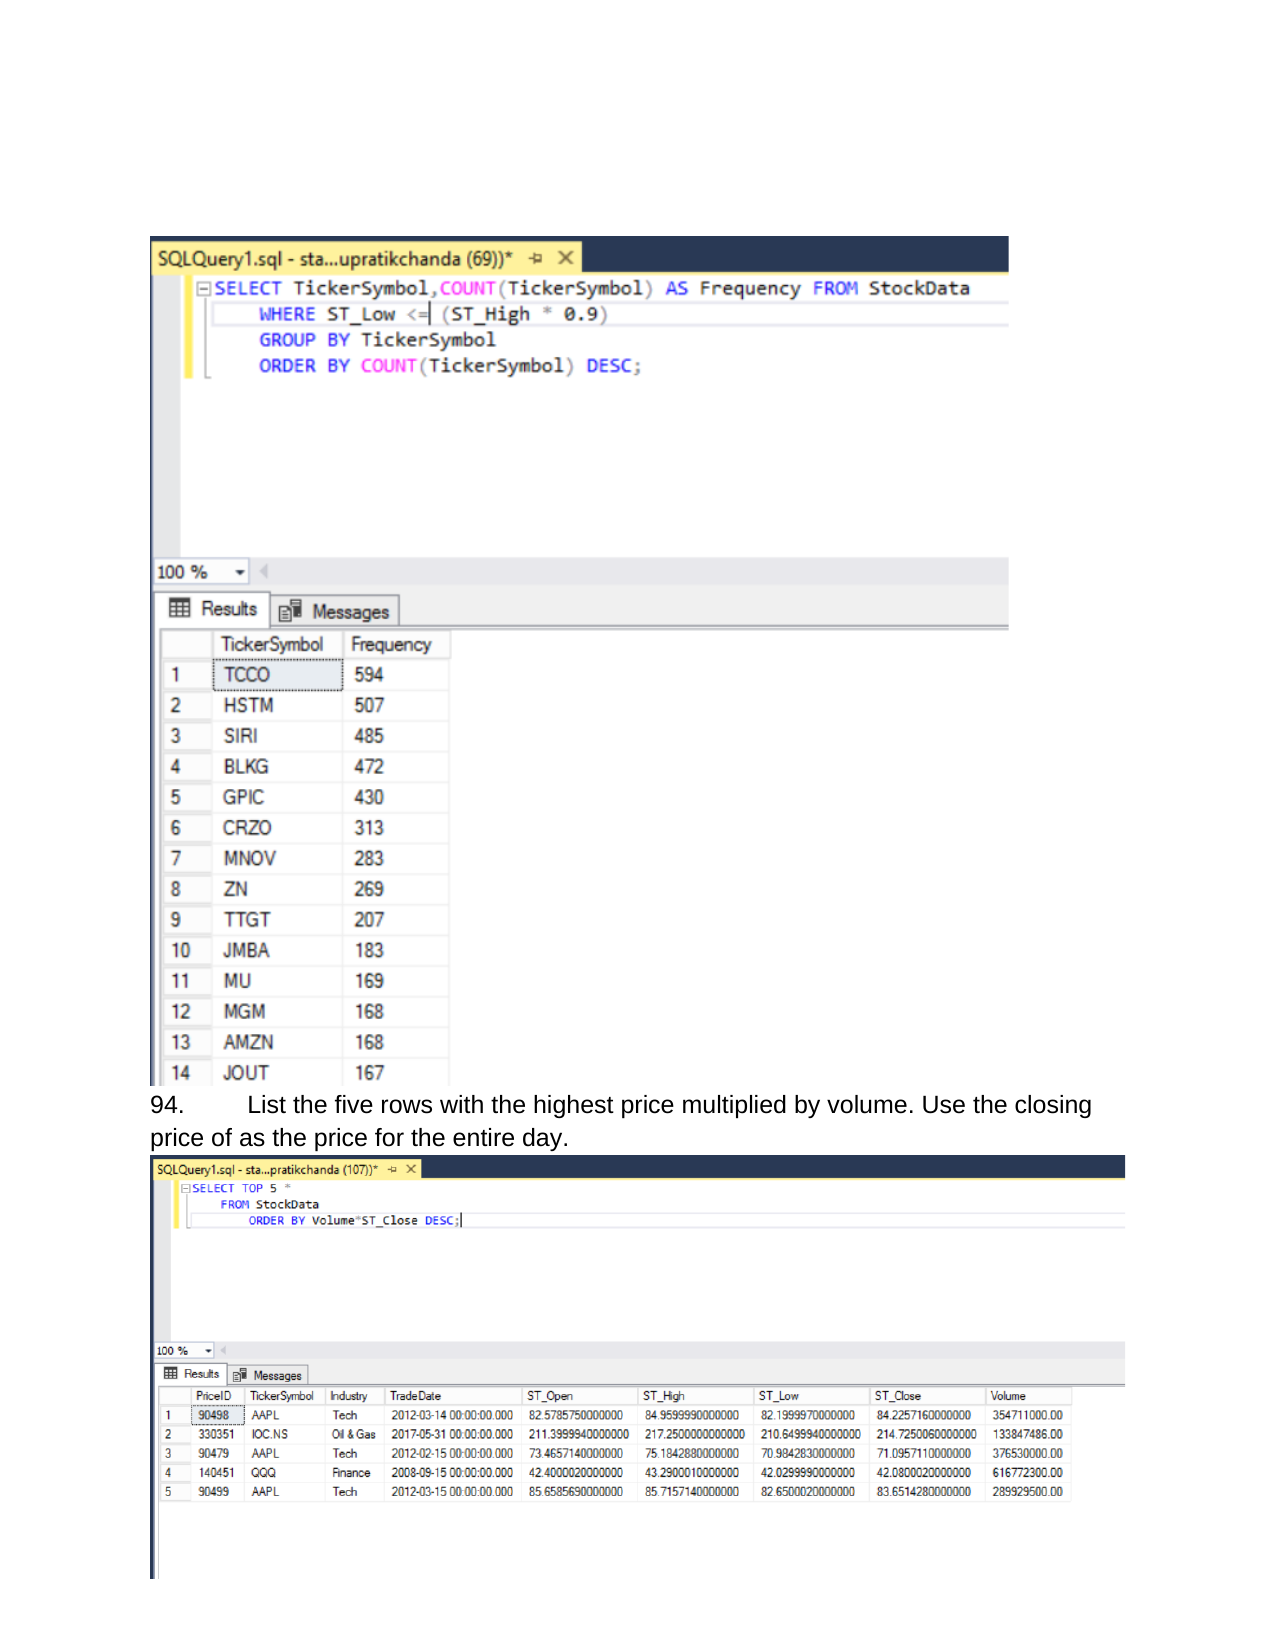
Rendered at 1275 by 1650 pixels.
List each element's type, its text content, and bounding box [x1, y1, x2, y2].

picture [150, 236, 1009, 1086]
picture [150, 1155, 1125, 1579]
text 94. List the five rows with the highest price multiplied by volume. Use the closing price of as the price for the entire day. [150, 1090, 1125, 1151]
